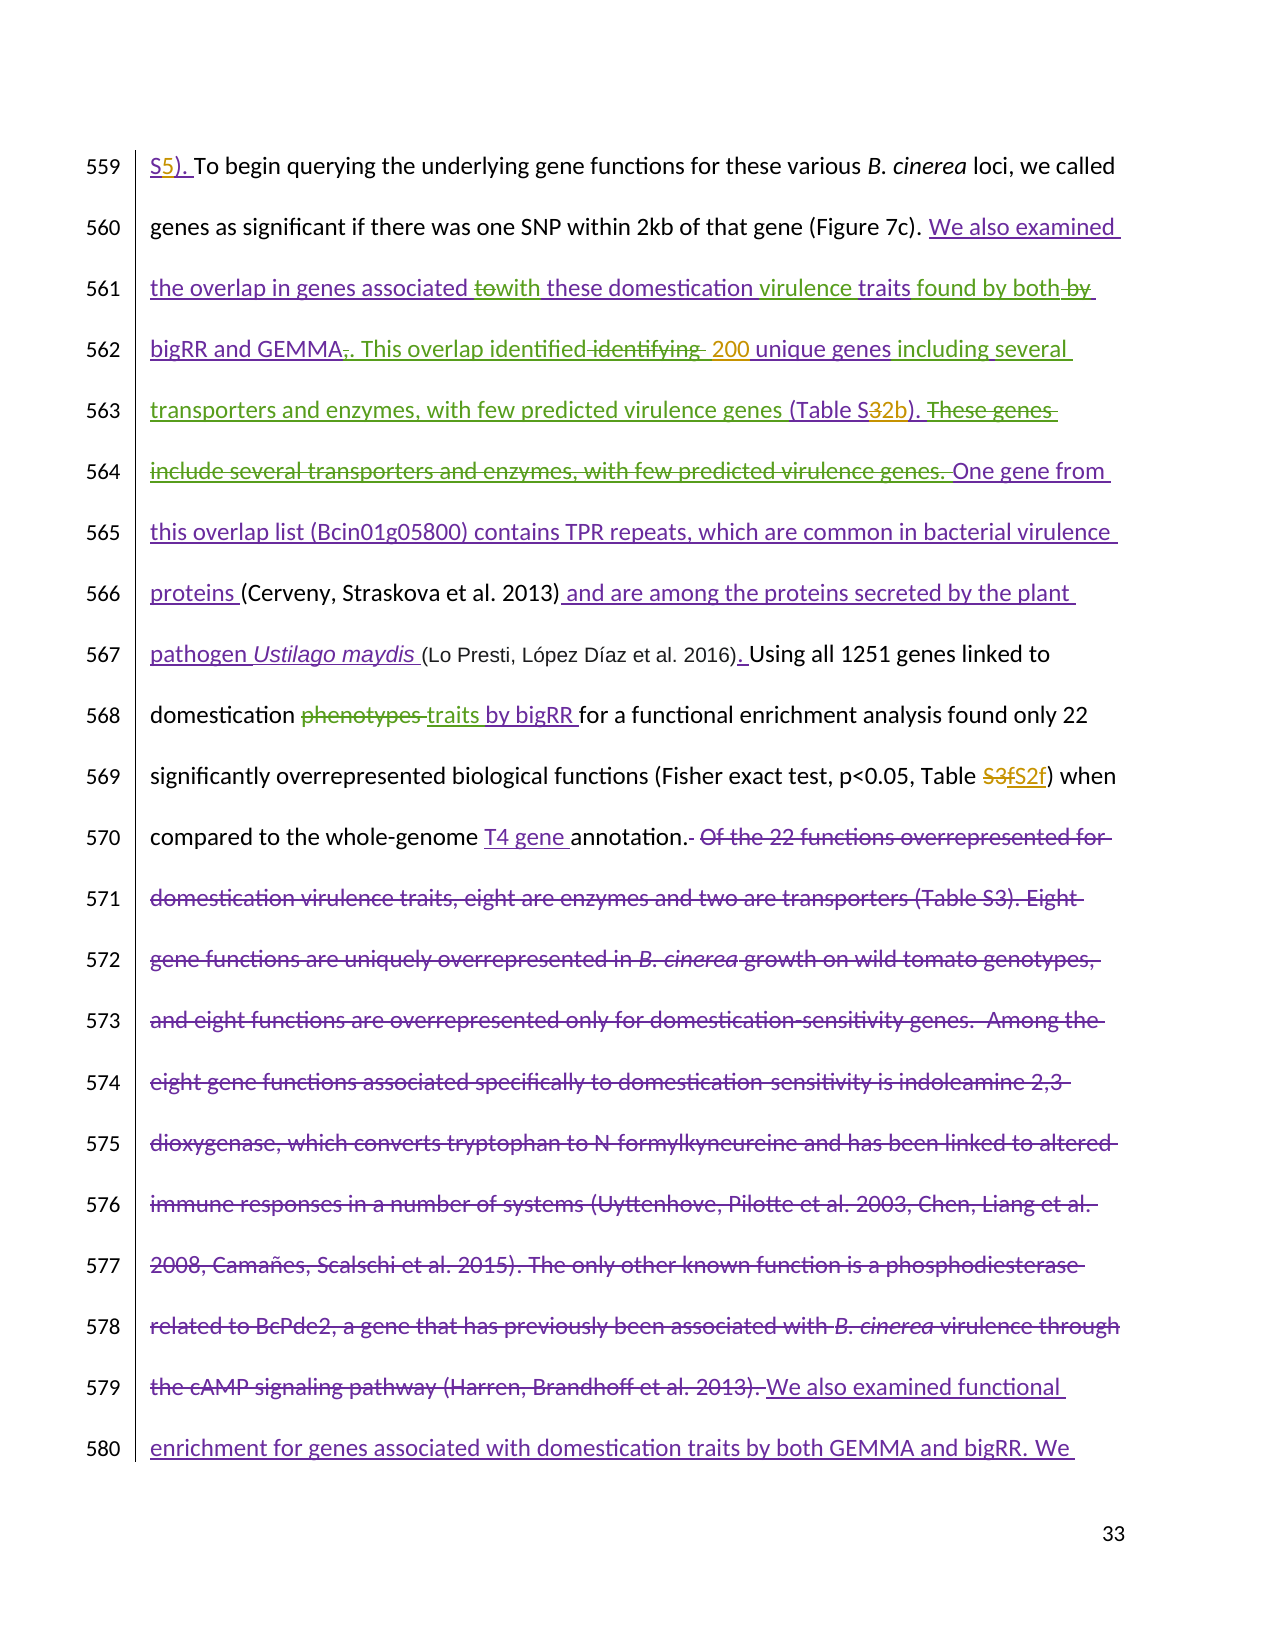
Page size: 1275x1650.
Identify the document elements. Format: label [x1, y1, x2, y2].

text [150, 150, 1125, 1462]
